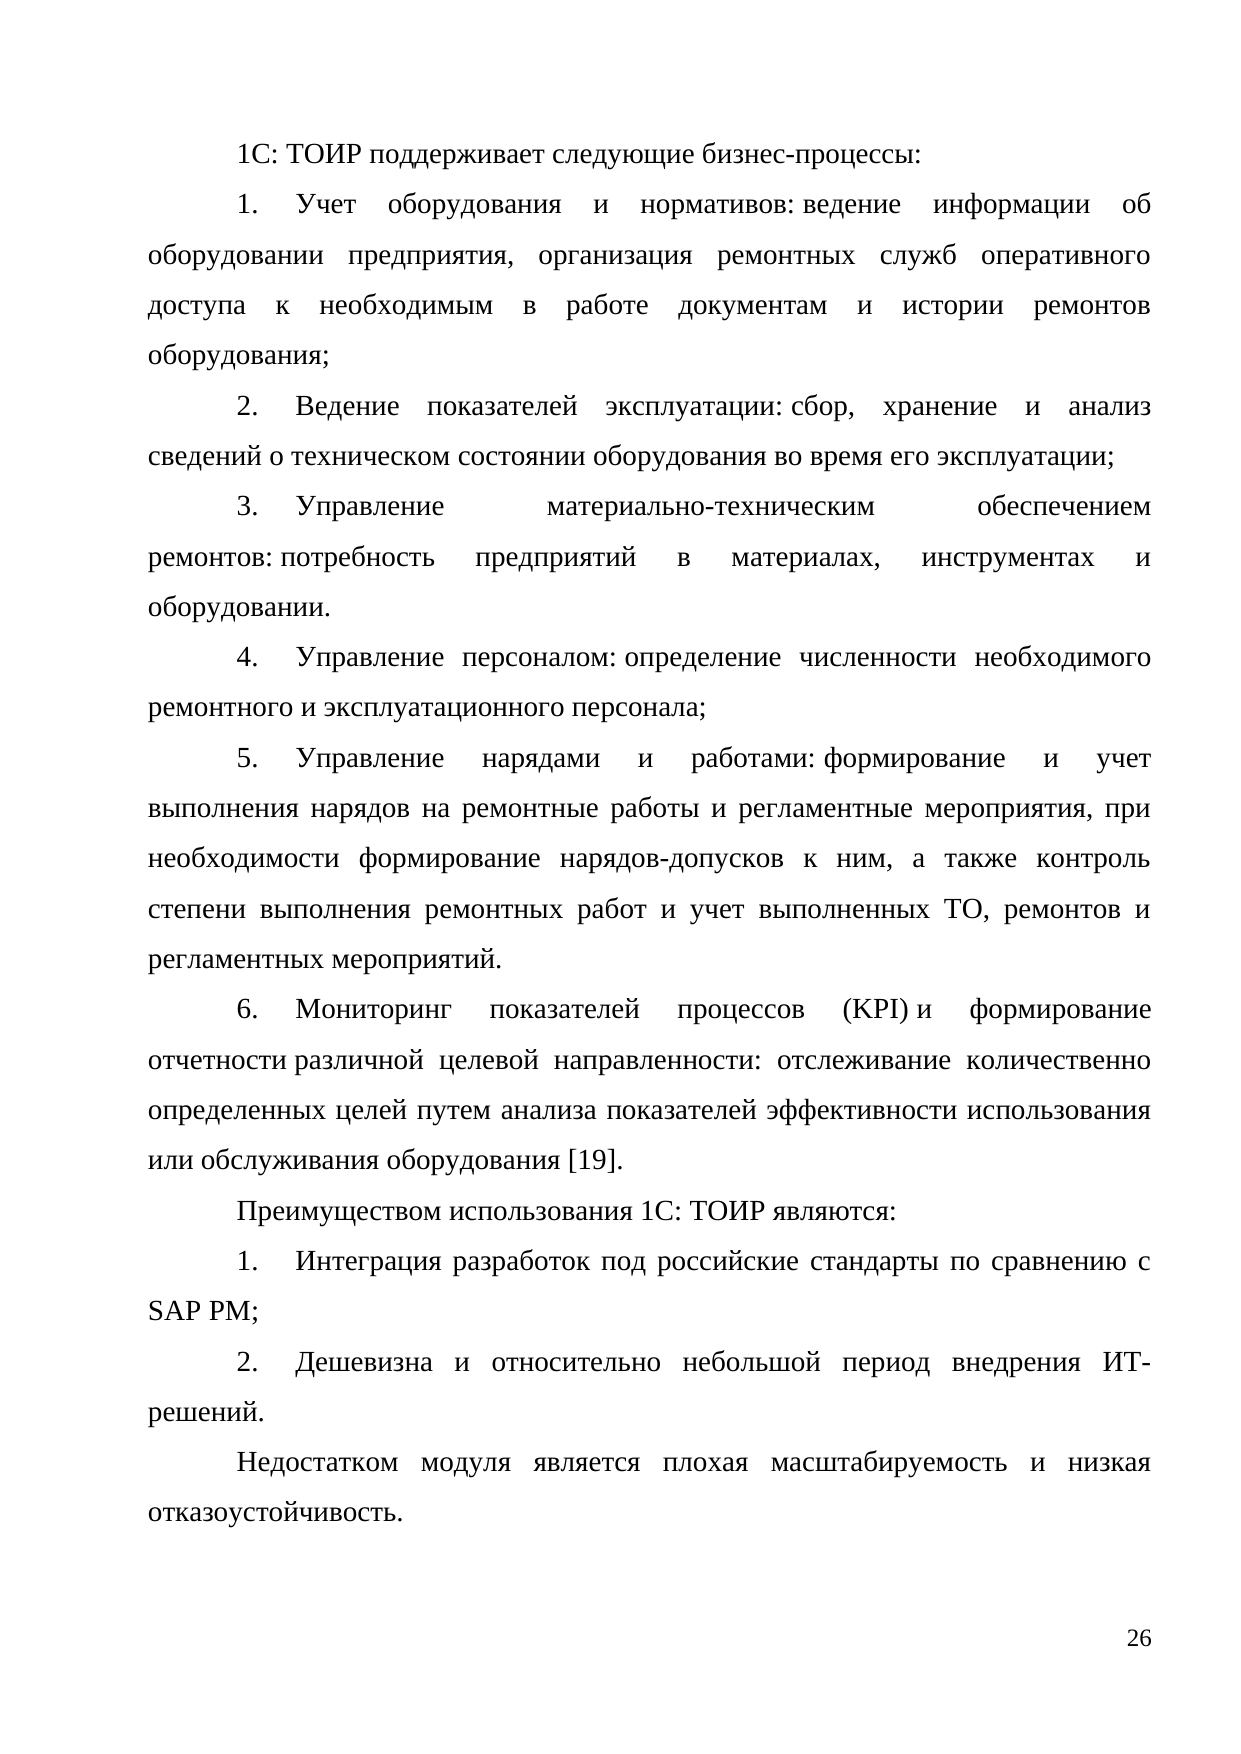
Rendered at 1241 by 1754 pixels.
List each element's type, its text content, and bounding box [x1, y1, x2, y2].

list Управление материально-техническим обеспечением ремонтов: потребность предприятий в материалах, инструментах и оборудовании. [148, 488, 1152, 622]
list Недостатком модуля является плохая масштабируемость и низкая отказоустойчивость. [148, 1444, 1152, 1528]
list Учет оборудования и нормативов: ведение информации об оборудовании предприятия, организация ремонтных служб оперативного доступа к необходимым в работе документам и истории ремонтов оборудования; [148, 186, 1152, 371]
list Ведение показателей эксплуатации: сбор, хранение и анализ сведений о техническом состоянии оборудования во время его эксплуатации; [148, 388, 1152, 472]
list Дешевизна и относительно небольшой период внедрения ИТ-решений. [148, 1344, 1152, 1427]
list Управление нарядами и работами: формирование и учет выполнения нарядов на ремонтные работы и регламентные мероприятия, при необходимости формирование нарядов-допусков к ним, а также контроль степени выполнения ремонтных работ и учет выполненных ТО, ремонтов и регламентных мероприятий. [148, 740, 1152, 975]
list Преимуществом использования 1С: ТОИР являются: [148, 1193, 1152, 1226]
list Управление персоналом: определение численности необходимого ремонтного и эксплуатационного персонала; [148, 639, 1152, 723]
list Мониторинг показателей процессов (KPI) и формирование отчетности различной целевой направленности: отслеживание количественно определенных целей путем анализа показателей эффективности использования или обслуживания оборудования [19]. [148, 991, 1152, 1176]
list Интеграция разработок под российские стандарты по сравнению с SAP PM; [148, 1243, 1152, 1327]
text 1С: ТОИР поддерживает следующие бизнес-процессы: [148, 136, 1152, 170]
